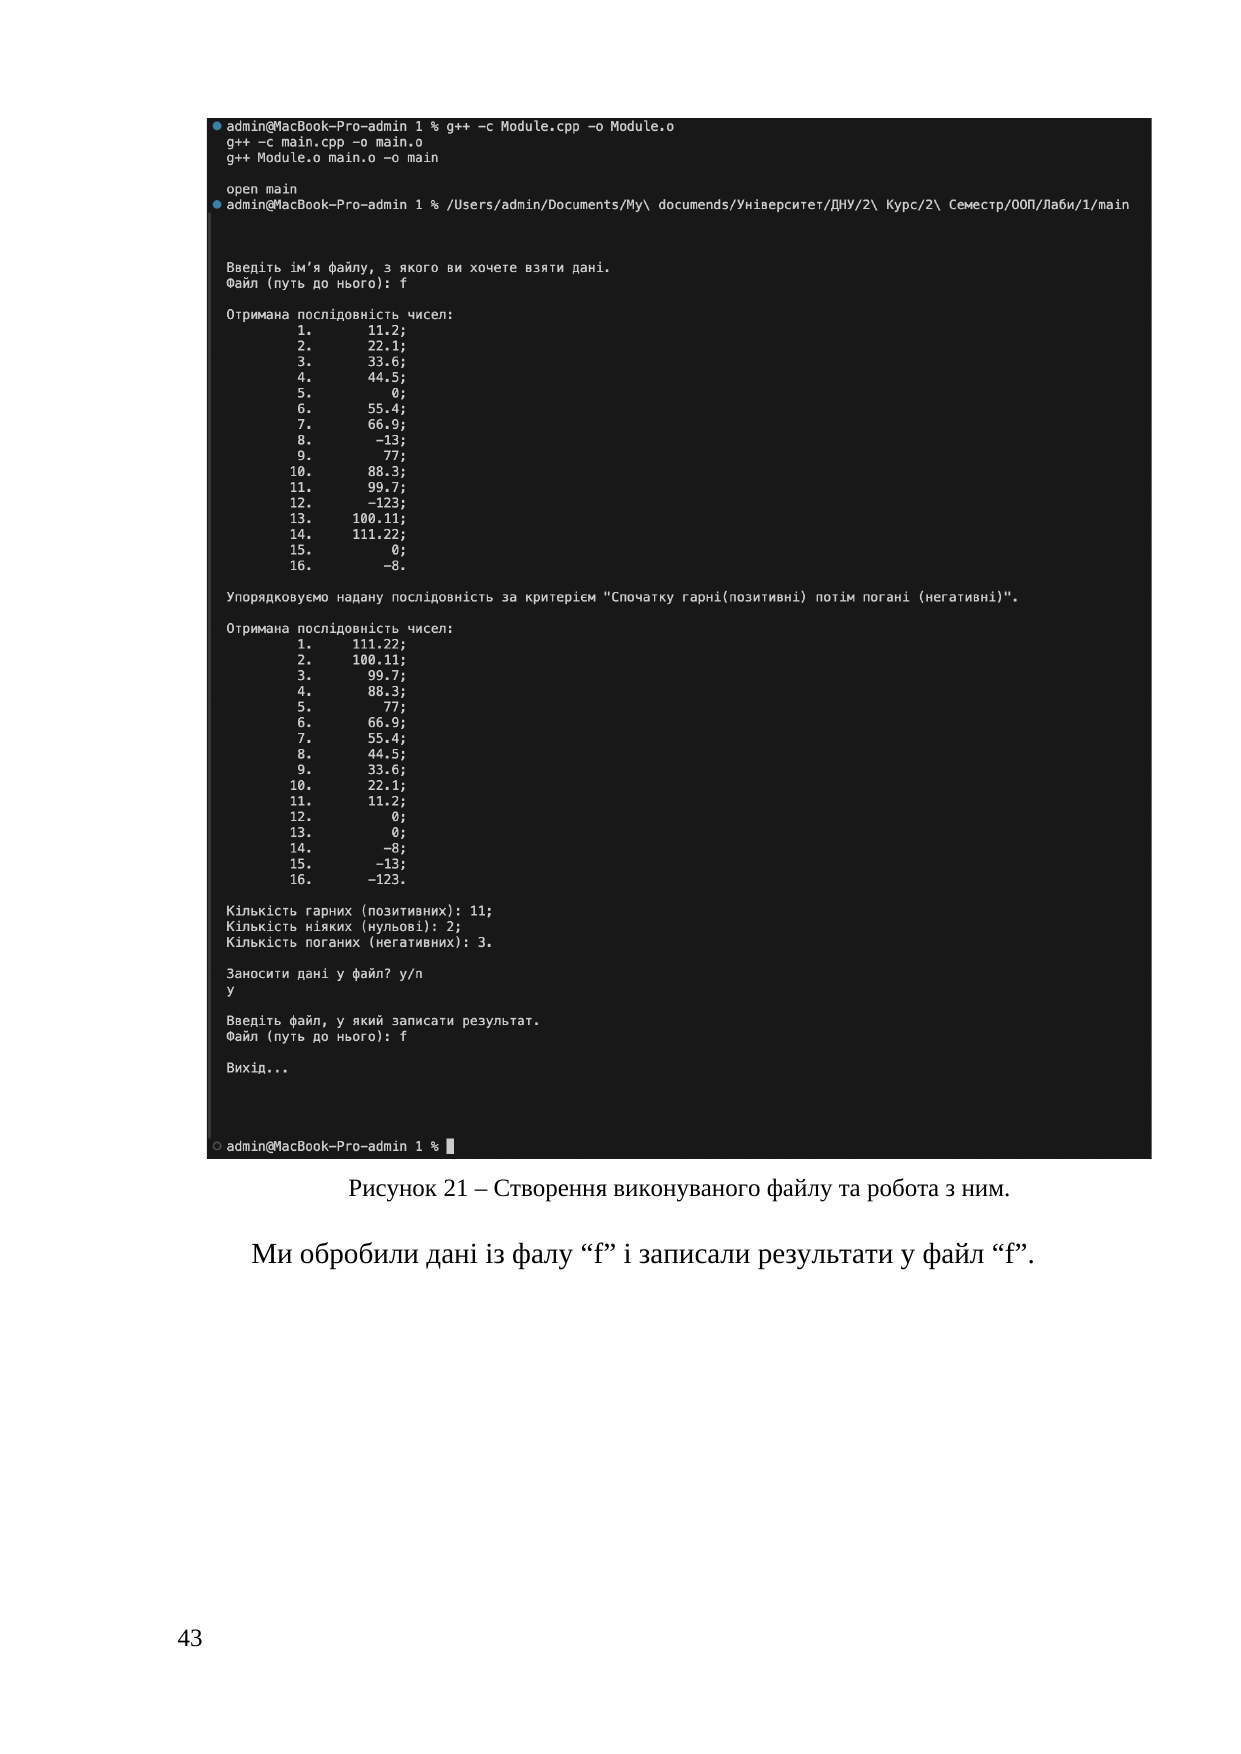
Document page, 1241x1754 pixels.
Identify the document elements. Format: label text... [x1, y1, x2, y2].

text Рисунок 21 – Створення виконуваного файлу та робота з ним. [177, 1173, 1181, 1201]
picture [206, 118, 1152, 1159]
text Ми обробили дані із фалу “f” і записали результати у файл “f”. [177, 1237, 1181, 1270]
